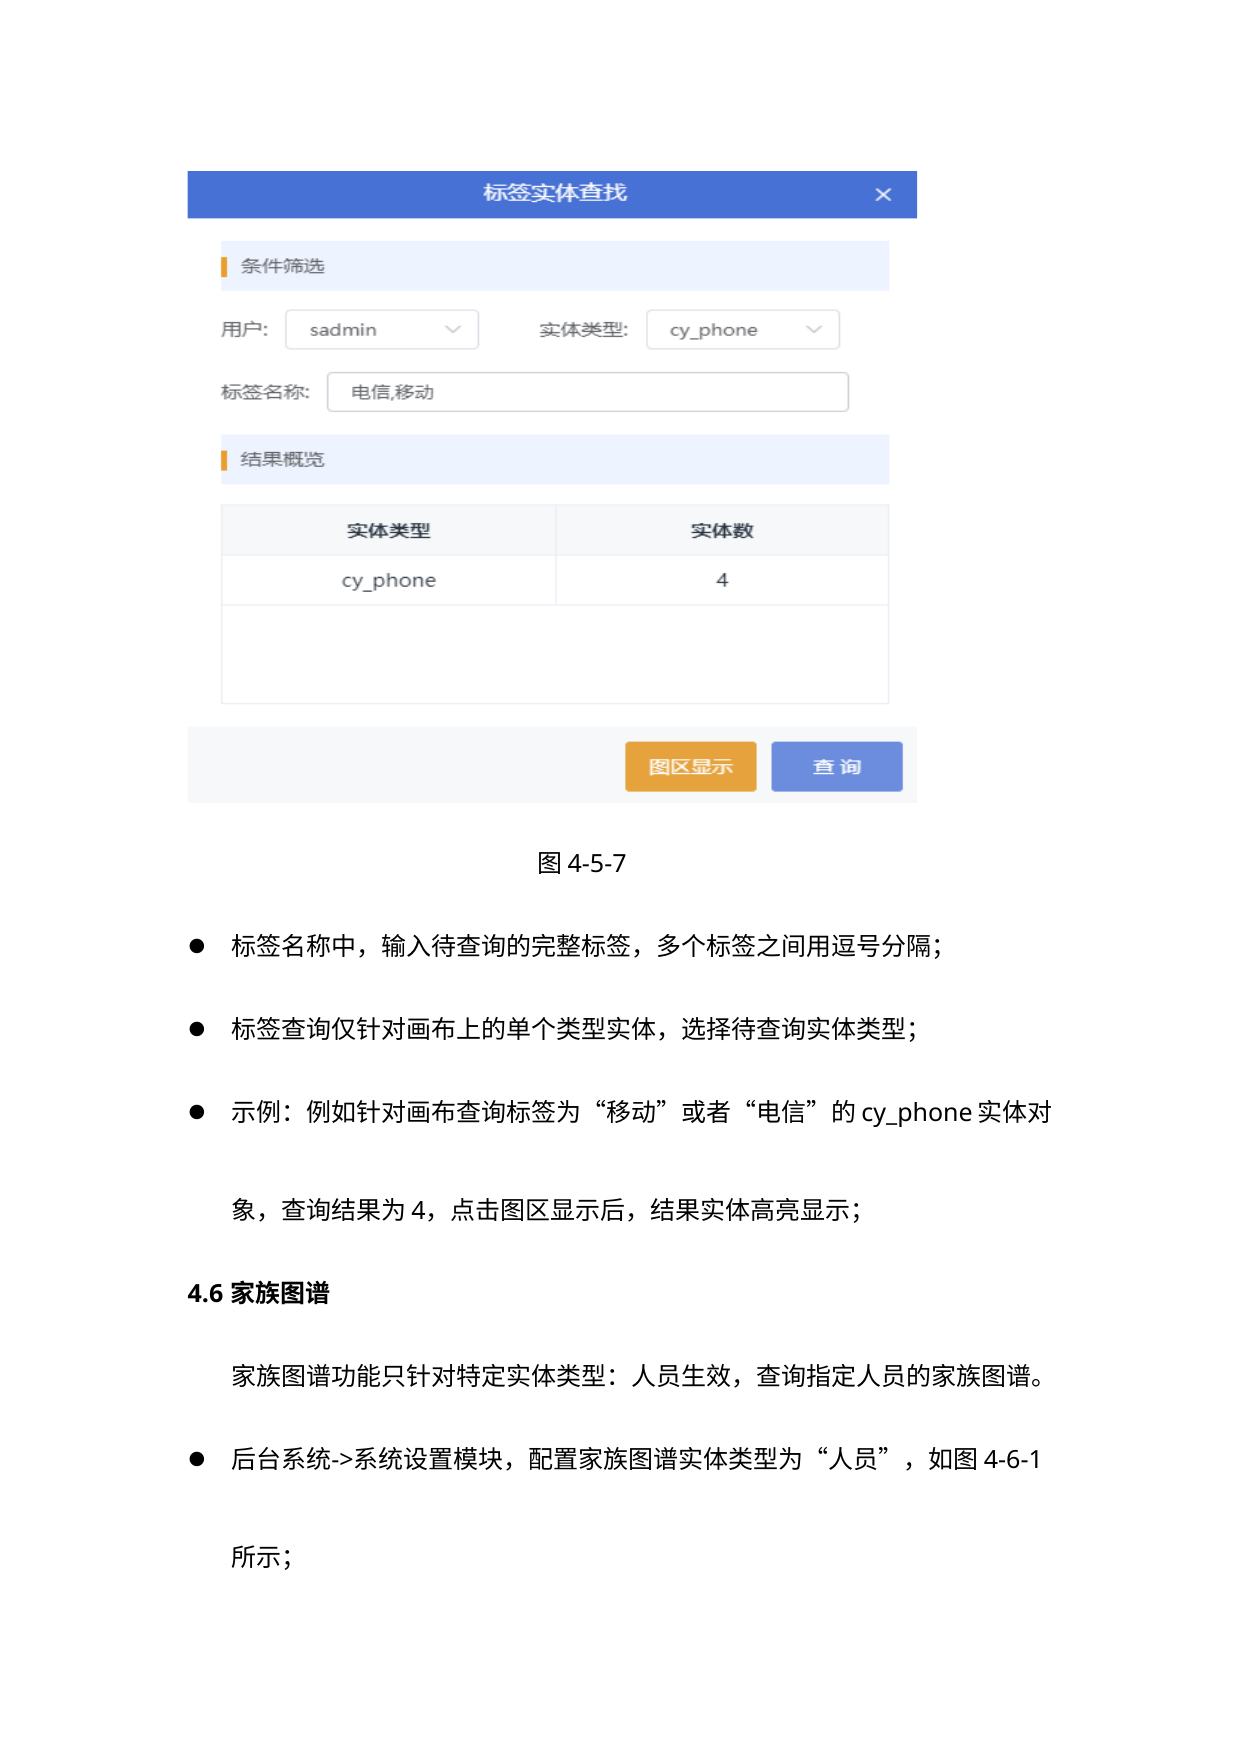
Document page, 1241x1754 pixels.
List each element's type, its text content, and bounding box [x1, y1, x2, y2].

list 标签名称中，输入待查询的完整标签，多个标签之间用逗号分隔； [187, 912, 1053, 977]
list 家族图谱功能只针对特定实体类型：人员生效，查询指定人员的家族图谱。 [187, 1342, 1053, 1407]
list 后台系统->系统设置模块，配置家族图谱实体类型为“人员”，如图4-6-1所示； [187, 1425, 1053, 1588]
list 示例：例如针对画布查询标签为“移动”或者“电信”的cy_phone实体对象，查询结果为4，点击图区显示后，结果实体高亮显示； [187, 1078, 1053, 1241]
list 标签查询仅针对画布上的单个类型实体，选择待查询实体类型； [187, 995, 1053, 1060]
list 4.6 家族图谱 [187, 1259, 1053, 1324]
picture [187, 171, 918, 803]
list 图4-5-7 [494, 829, 1053, 894]
